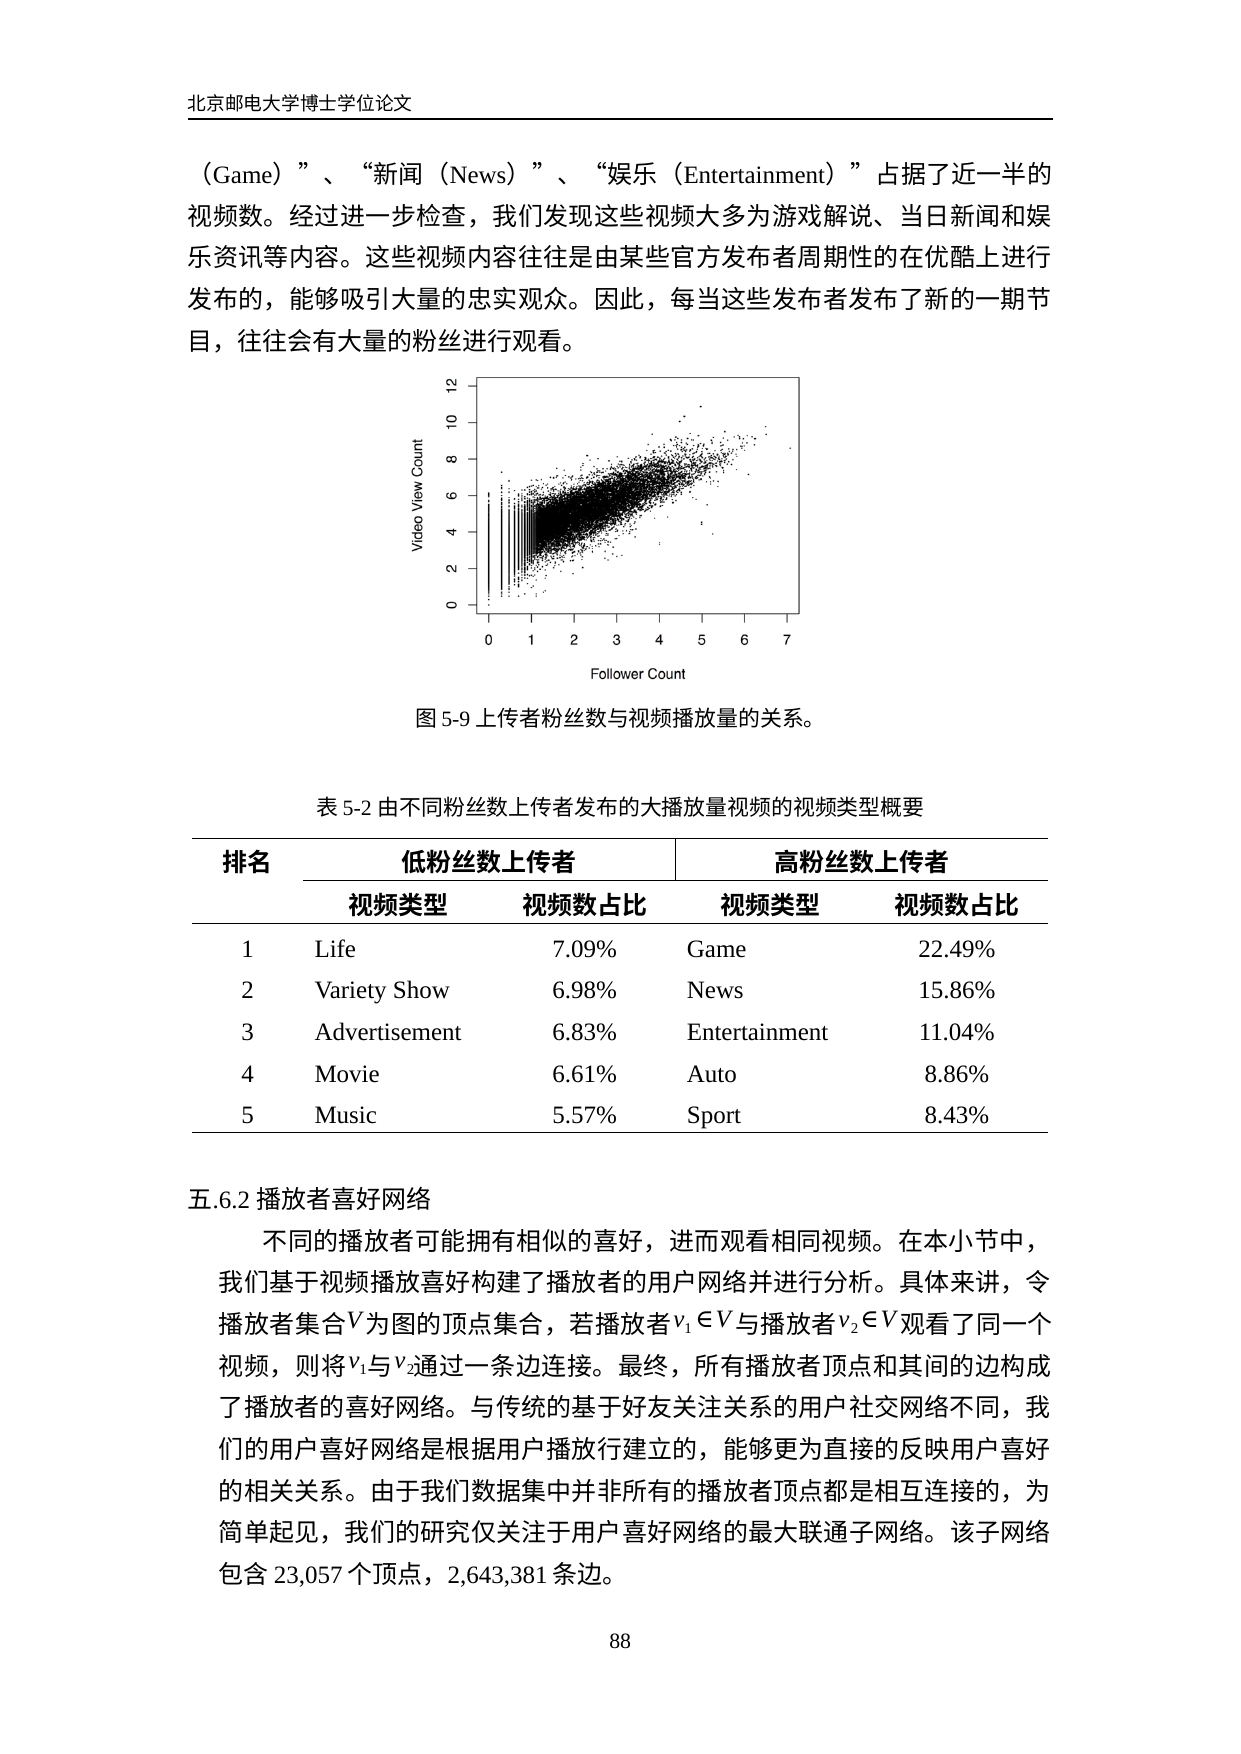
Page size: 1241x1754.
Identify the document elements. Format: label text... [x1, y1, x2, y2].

table_cell 视频类型 [303, 881, 493, 923]
table_cell 5.57% [493, 1091, 675, 1132]
table_cell Sport [675, 1091, 865, 1132]
table_cell 1 [192, 924, 303, 966]
table_cell 6.61% [493, 1049, 675, 1091]
table_cell 4 [192, 1049, 303, 1091]
table_cell Advertisement [303, 1007, 493, 1049]
table_cell 6.98% [493, 966, 675, 1007]
table_cell News [675, 966, 865, 1007]
picture [406, 358, 835, 701]
table_cell 8.86% [865, 1049, 1048, 1091]
table_cell 视频数占比 [865, 881, 1048, 923]
table_cell Entertainment [675, 1007, 865, 1049]
table_cell 6.83% [493, 1007, 675, 1049]
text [187, 150, 1053, 358]
text 不同的播放者可能拥有相似的喜好，进而观看相同视频。在本小节中，我们基于视频播放喜好构建了播放者的用户网络并进行分析。具体来讲，令播放者集合为图的顶点集合，若播放者与播放者观看了同一个视频，则将与通过一条边连接。最终，所有播放者顶点和其间的边构成了播放者的喜好网络。与传统的基于好友关注关系的用户社交网络不同，我们的用户喜好网络是根据用户播放行建立的，能够更为直接的反映用户喜好的相关关系。由于我们数据集中并非所有的播放者顶点都是相互连接的，为简单起见，我们的研究仅关注于用户喜好网络的最大联通子网络。该子网络包含23,057个顶点，2,643,381条边。 [219, 1217, 1053, 1592]
table_cell Movie [303, 1049, 493, 1091]
table_cell 8.43% [865, 1091, 1048, 1132]
table_cell 15.86% [865, 966, 1048, 1007]
table_cell 2 [192, 966, 303, 1007]
table_cell Life [303, 924, 493, 966]
text 表5-2 由不同粉丝数上传者发布的大播放量视频的视频类型概要 [187, 790, 1053, 822]
table_cell 5 [192, 1091, 303, 1132]
table_cell Game [675, 924, 865, 966]
table_cell 视频类型 [675, 881, 865, 923]
table_cell 3 [192, 1007, 303, 1049]
table_cell Variety Show [303, 966, 493, 1007]
table_header 高粉丝数上传者 [676, 839, 1048, 880]
text 播放者喜好网络 [187, 1175, 1053, 1217]
table_cell 11.04% [865, 1007, 1048, 1049]
table_cell Music [303, 1091, 493, 1132]
table_cell Auto [675, 1049, 865, 1091]
table_cell 7.09% [493, 924, 675, 966]
table_header 排名 [192, 839, 303, 923]
table_header 低粉丝数上传者 [303, 839, 675, 880]
text 图5-9 上传者粉丝数与视频播放量的关系。 [187, 701, 1053, 732]
table_cell 22.49% [865, 924, 1048, 966]
table_cell 视频数占比 [493, 881, 675, 923]
